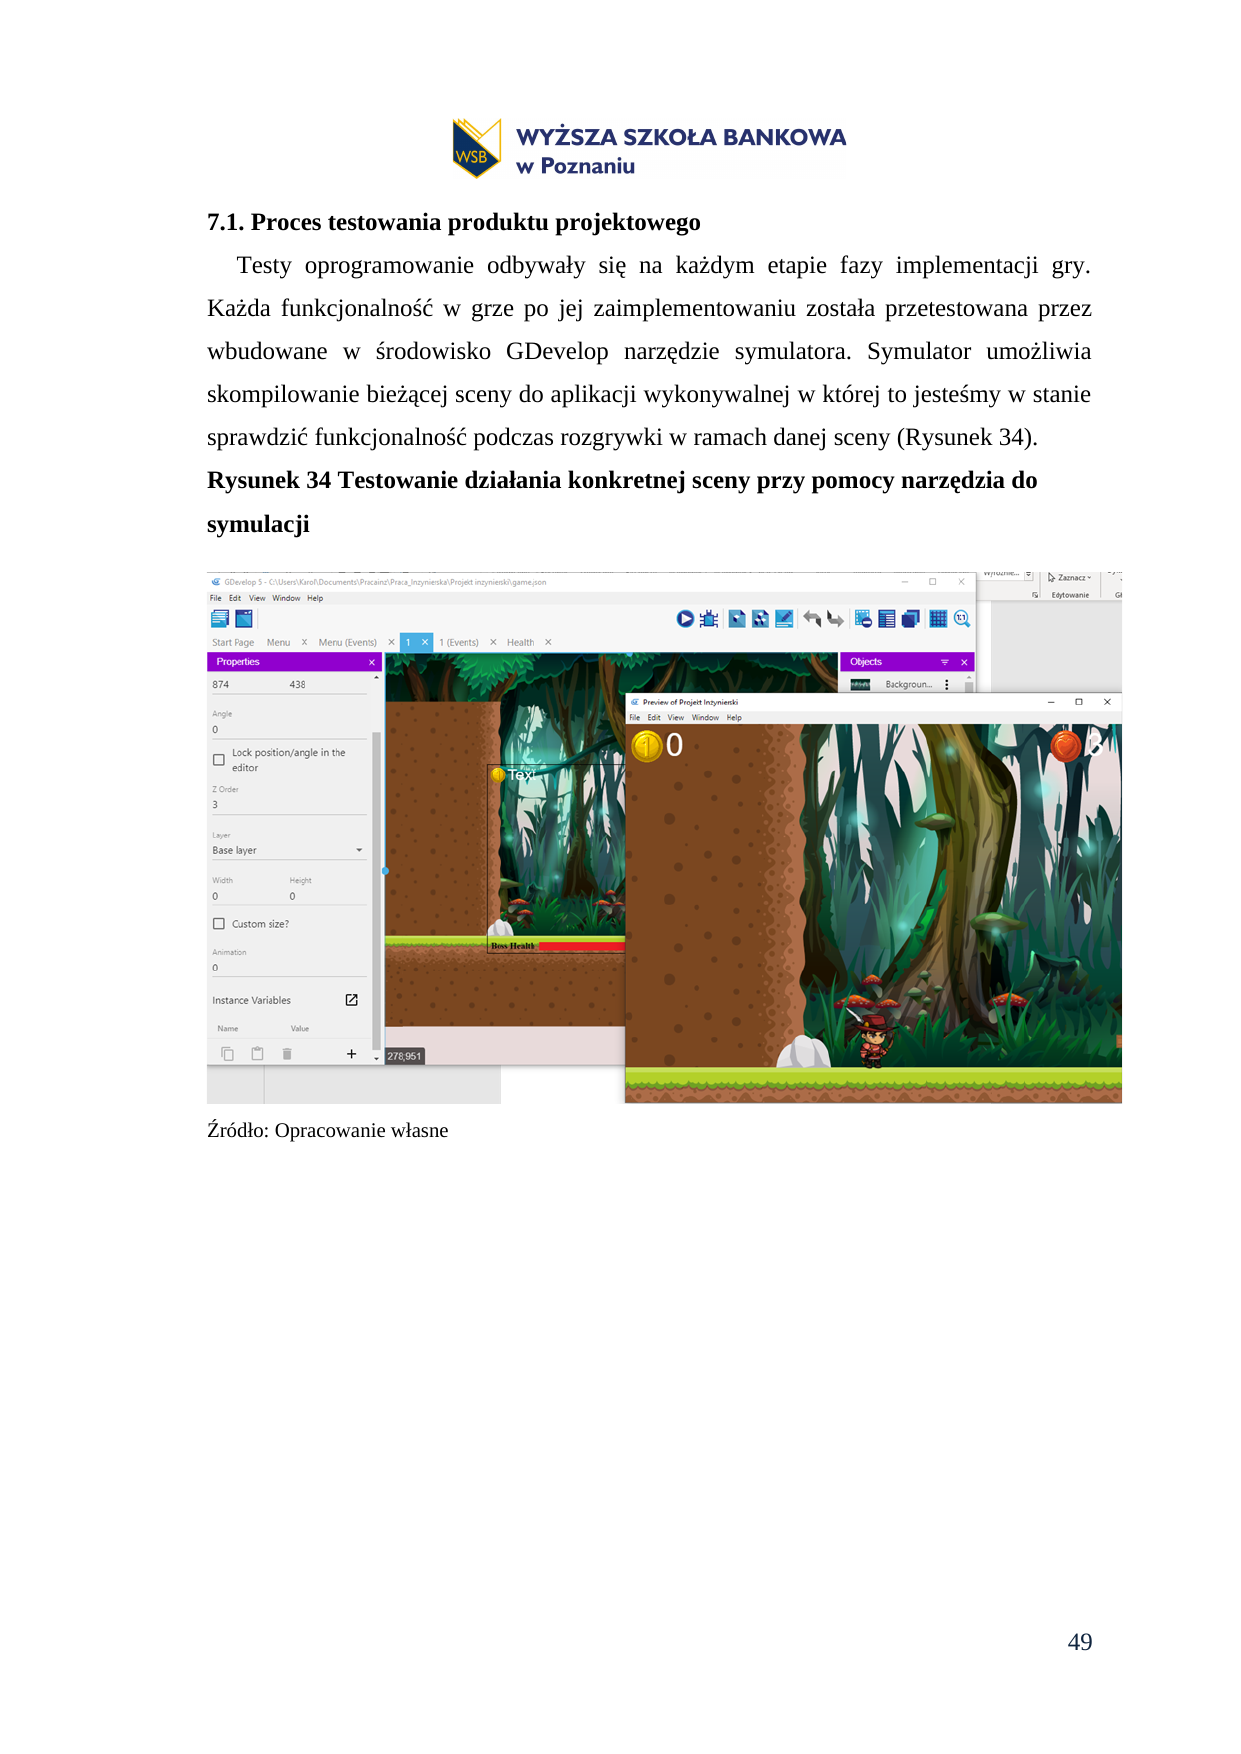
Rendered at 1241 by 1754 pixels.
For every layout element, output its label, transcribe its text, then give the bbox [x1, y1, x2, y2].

text Źródło: Opracowanie własne [207, 1118, 1092, 1142]
text Testy oprogramowanie odbywały się na każdym etapie fazy implementacji gry. Każda funkcjonalność w grze po jej zaimplementowaniu została przetestowana przez wbudowane w środowisko GDevelop narzędzie symulatora. Symulator umożliwia skompilowanie bieżącej sceny do aplikacji wykonywalnej w której to jesteśmy w stanie sprawdzić funkcjonalność podczas rozgrywki w ramach danej sceny (Rysunek 34). [207, 250, 1092, 451]
subtitle 7.1. Proces testowania produktu projektowego [207, 207, 1092, 236]
picture [206, 572, 1123, 1104]
text Rysunek 34 Testowanie działania konkretnej sceny przy pomocy narzędzia do symulacji [207, 466, 1092, 537]
picture [452, 118, 847, 179]
